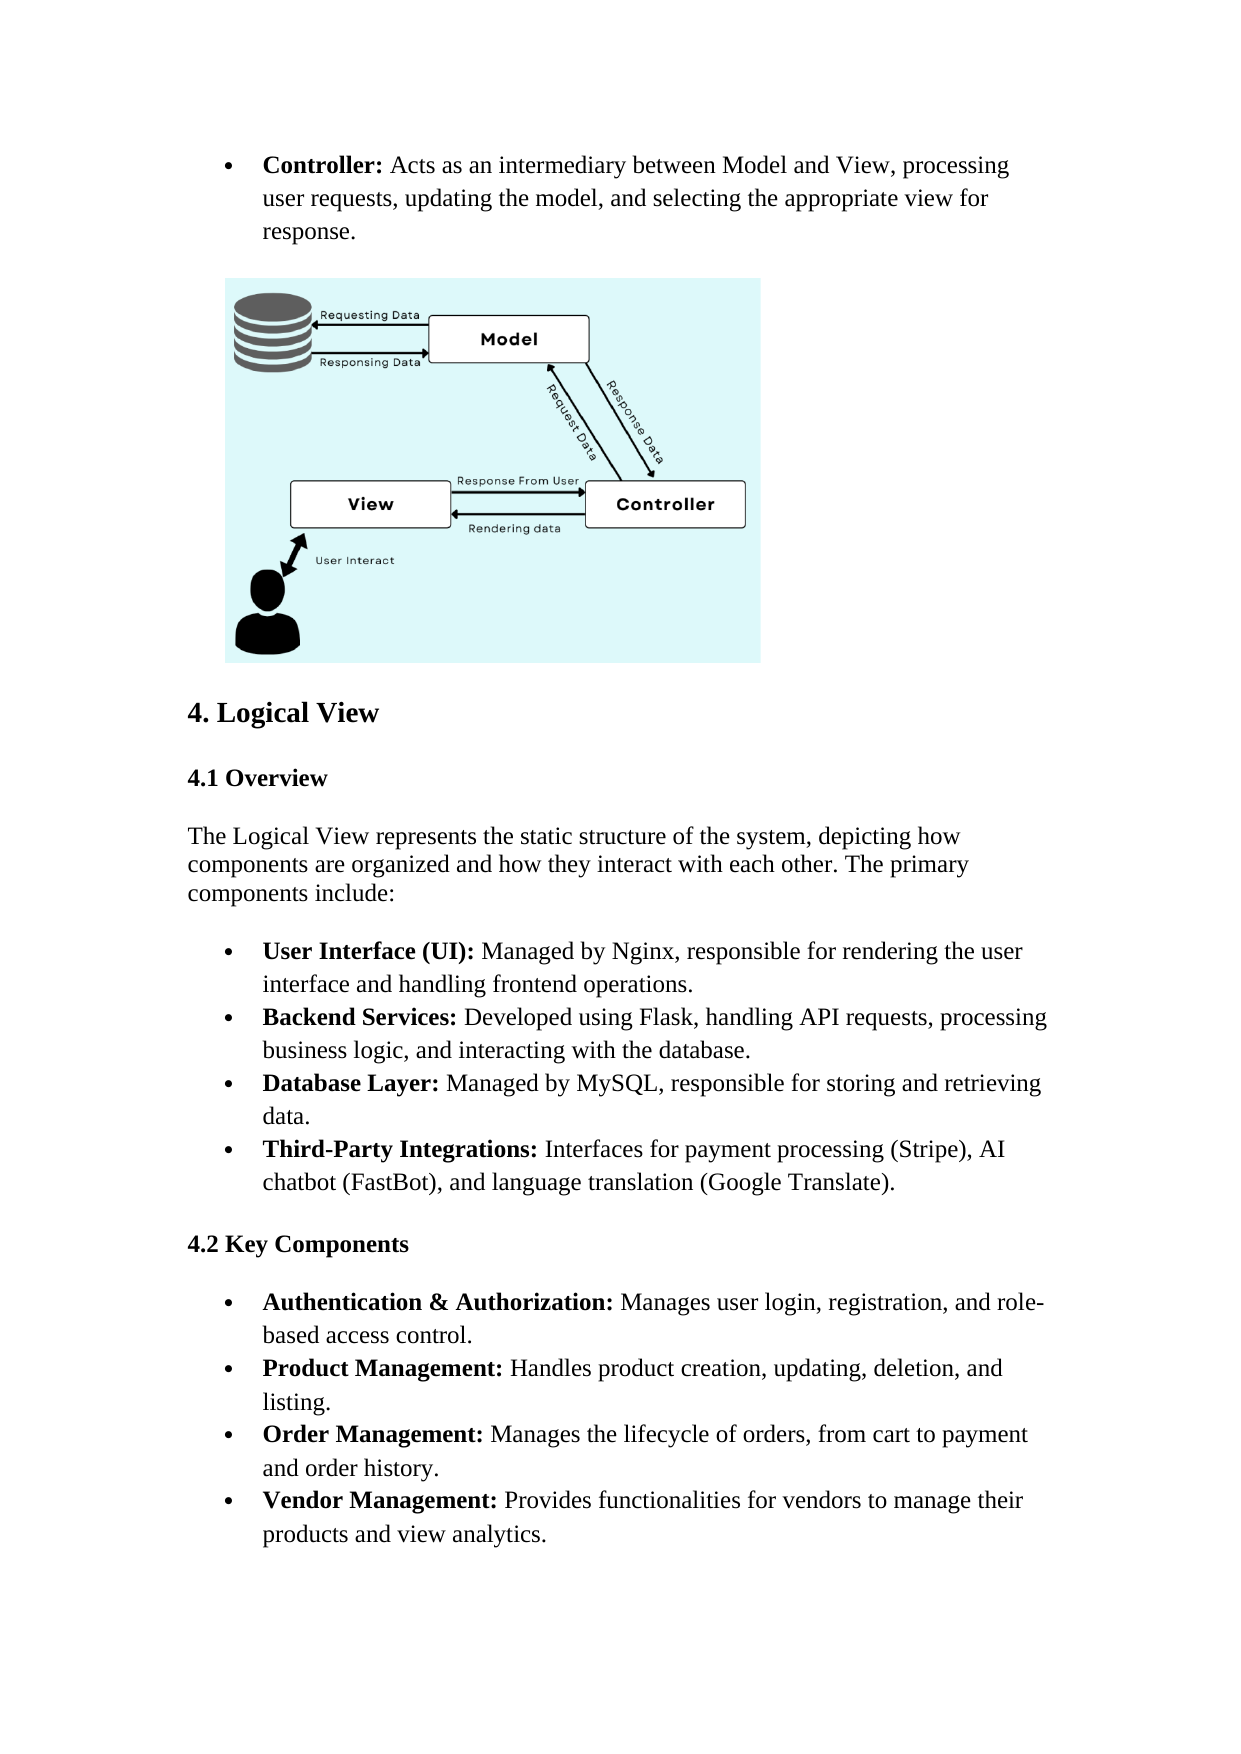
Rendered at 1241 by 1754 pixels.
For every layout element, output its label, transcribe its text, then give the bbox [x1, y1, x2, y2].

subtitle 4. Logical View [187, 695, 1053, 729]
subtitle 4.1 Overview [187, 763, 1053, 792]
subtitle 4.2 Key Components [187, 1229, 1053, 1258]
picture [225, 278, 761, 663]
list Authentication & Authorization: Manages user login, registration, and role-based access control. [225, 1287, 1053, 1349]
list Vendor Management: Provides functionalities for vendors to manage their products and view analytics. [225, 1486, 1053, 1547]
text The Logical View represents the static structure of the system, depicting how components are organized and how they interact with each other. The primary components include: [187, 821, 1053, 907]
list Product Management: Handles product creation, updating, deletion, and listing. [225, 1353, 1053, 1415]
list Third-Party Integrations: Interfaces for payment processing (Stripe), AI chatbot (FastBot), and language translation (Google Translate). [225, 1134, 1053, 1196]
list User Interface (UI): Managed by Nginx, responsible for rendering the user interface and handling frontend operations. [225, 936, 1053, 998]
list Order Management: Manages the lifecycle of orders, from cart to payment and order history. [225, 1419, 1053, 1481]
list Controller: Acts as an intermediary between Model and View, processing user requests, updating the model, and selecting the appropriate view for response. [225, 150, 1053, 245]
list Database Layer: Managed by MySQL, responsible for storing and retrieving data. [225, 1068, 1053, 1130]
list Backend Services: Developed using Flask, handling API requests, processing business logic, and interacting with the database. [225, 1002, 1053, 1064]
